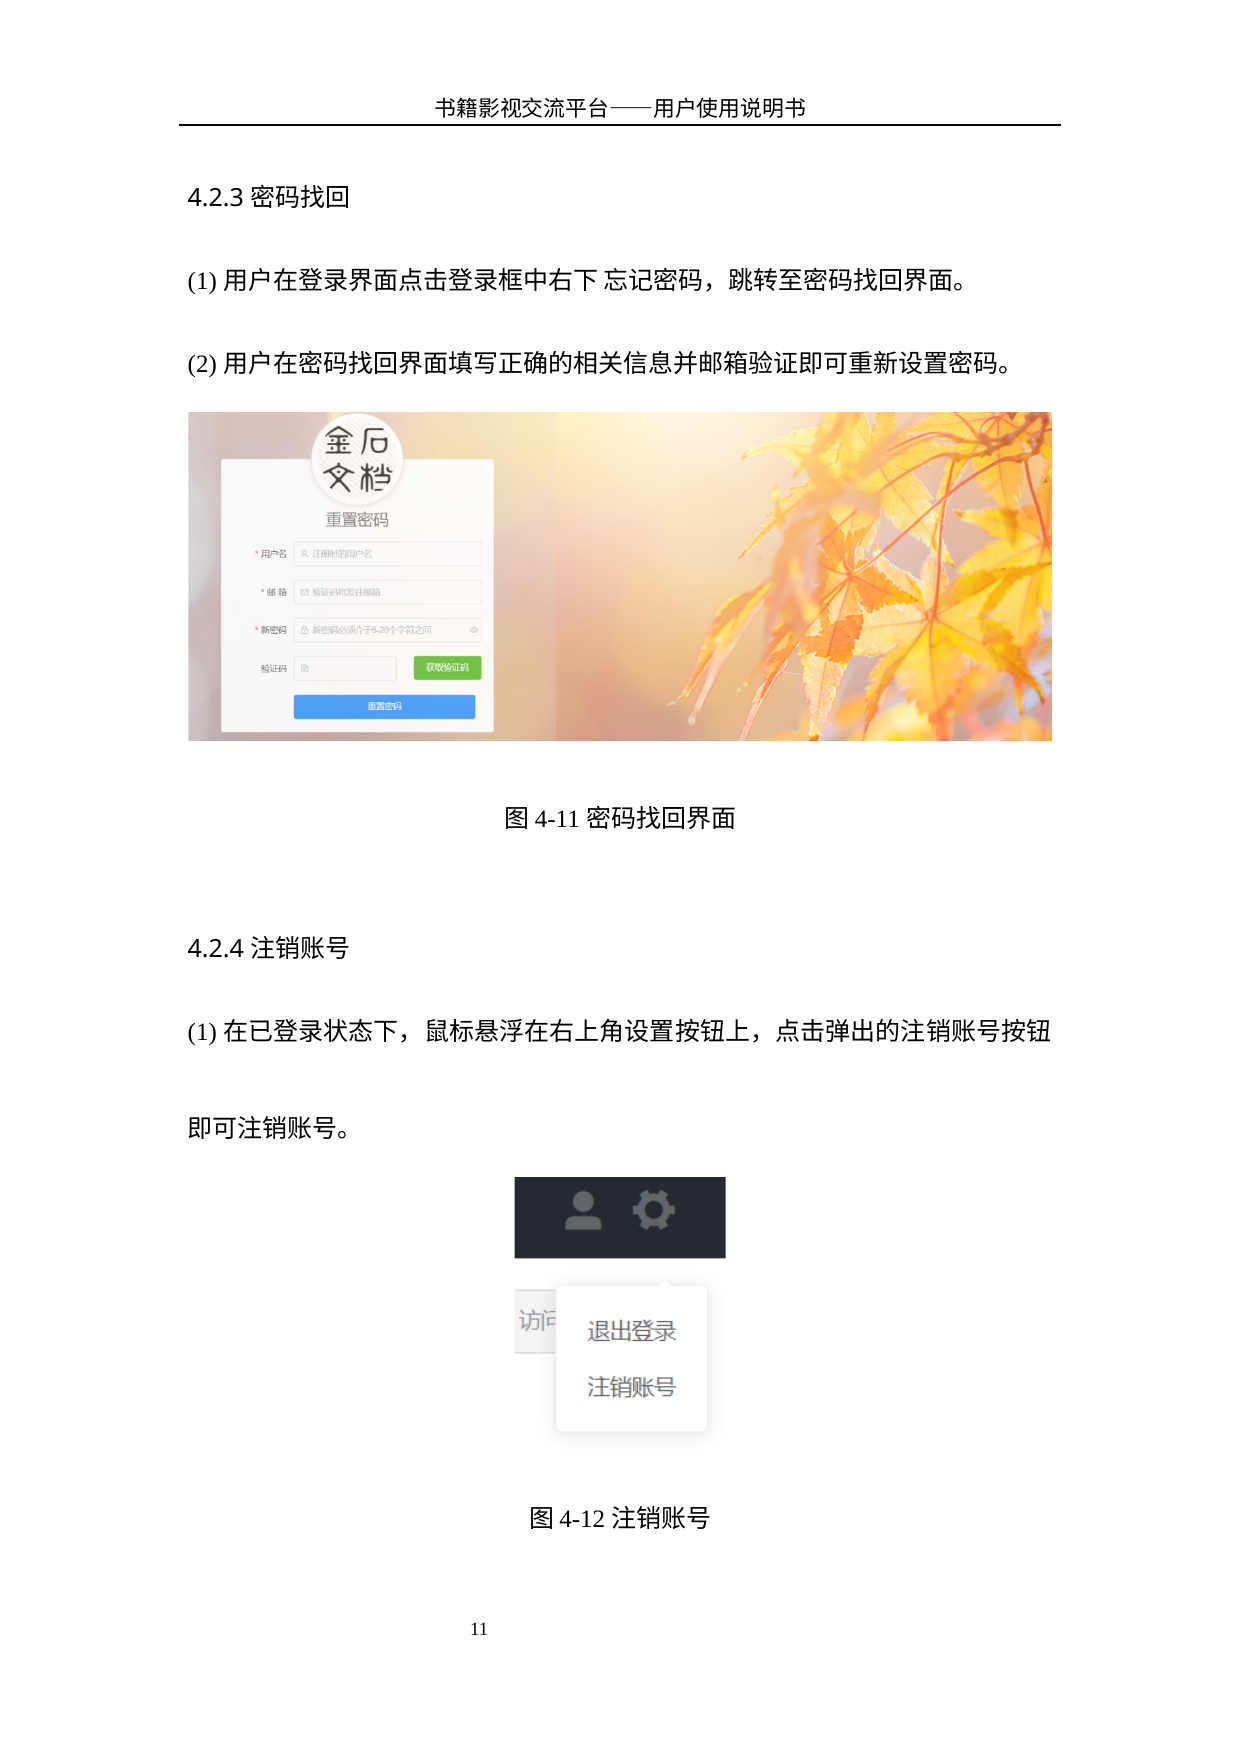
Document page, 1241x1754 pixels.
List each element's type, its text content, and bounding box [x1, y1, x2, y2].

picture [514, 1177, 726, 1459]
subtitle 4.2.3 密码找回 [187, 163, 1053, 228]
text (2) 用户在密码找回界面填写正确的相关信息并邮箱验证即可重新设置密码。 [187, 329, 1053, 394]
text (1) 用户在登录界面点击登录框中右下 忘记密码，跳转至密码找回界面。 [187, 246, 1053, 311]
text (1) 在已登录状态下，鼠标悬浮在右上角设置按钮上，点击弹出的注销账号按钮即可注销账号。 [187, 997, 1053, 1159]
text 图4-12 注销账号 [187, 1484, 1053, 1549]
subtitle 4.2.4 注销账号 [187, 914, 1053, 979]
picture [188, 412, 1052, 741]
text 图4-11 密码找回界面 [187, 784, 1053, 849]
